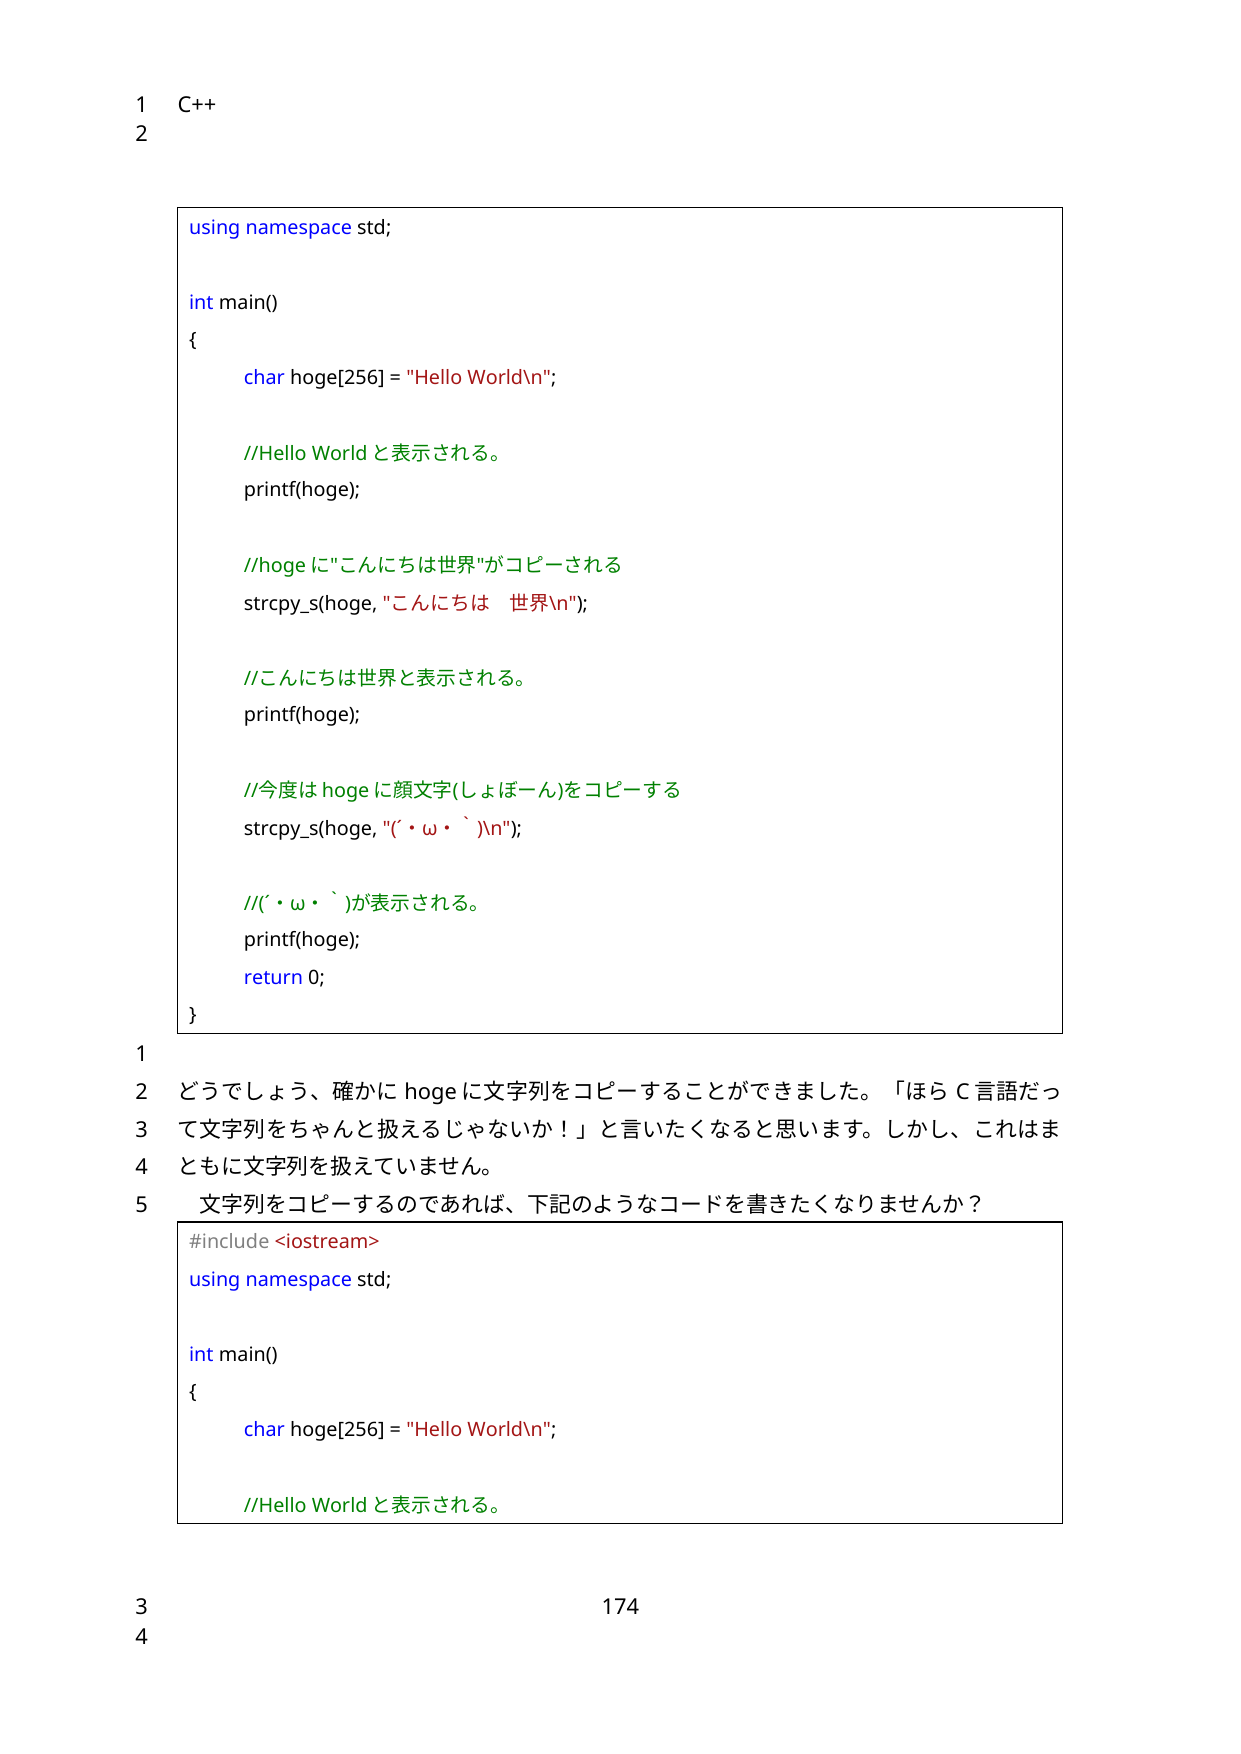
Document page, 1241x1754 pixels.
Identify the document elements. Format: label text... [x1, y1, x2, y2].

text 文字列をコピーするのであれば、下記のようなコードを書きたくなりませんか？ [177, 1184, 1063, 1221]
text どうでしょう、確かにhogeに文字列をコピーすることができました。「ほらC言語だって文字列をちゃんと扱えるじゃないか！」と言いたくなると思います。しかし、これはまともに文字列を扱えていません。 [177, 1071, 1063, 1184]
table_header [178, 1223, 1062, 1522]
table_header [178, 208, 1062, 1033]
